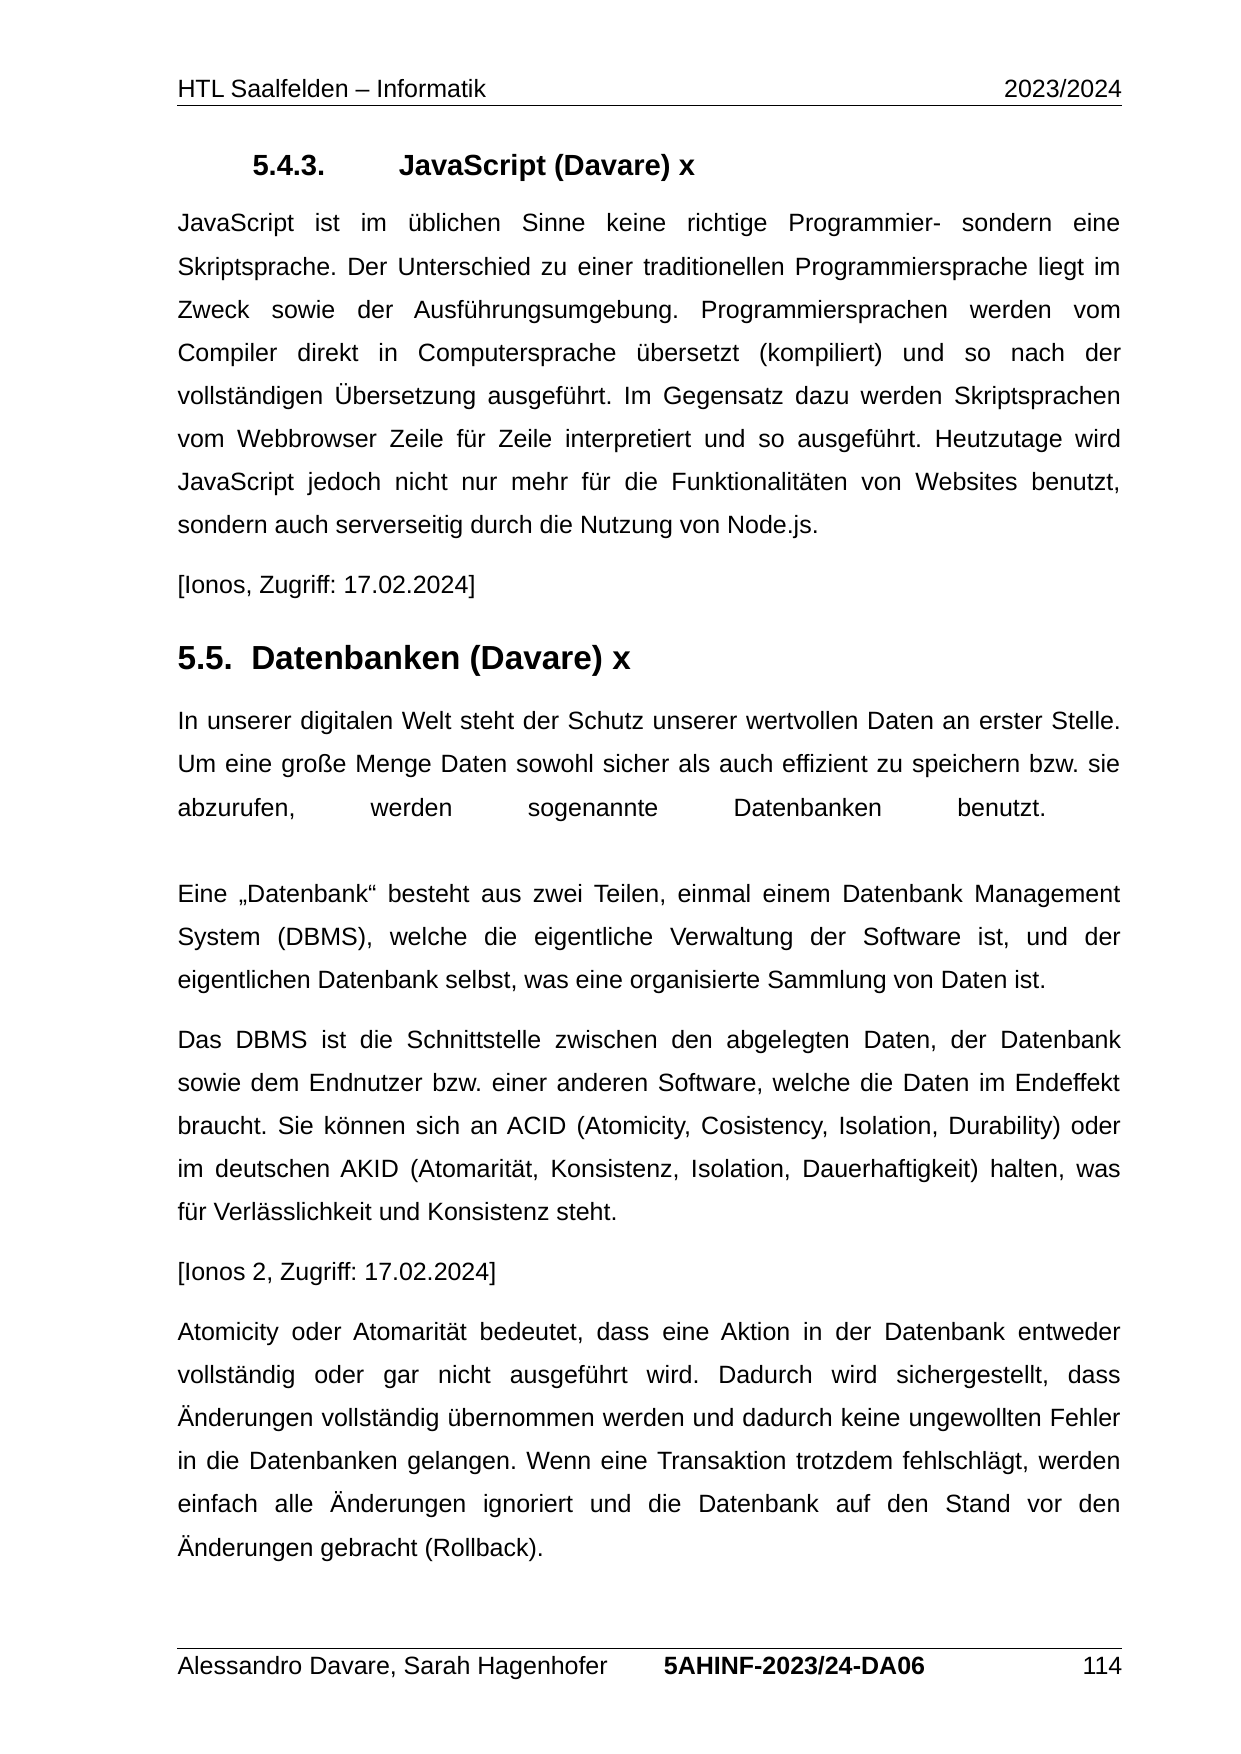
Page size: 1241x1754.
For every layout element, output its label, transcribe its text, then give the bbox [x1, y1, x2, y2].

subtitle JavaScript (Davare) x [252, 148, 1122, 181]
text JavaScript ist im üblichen Sinne keine richtige Programmier- sondern eine Skriptsprache. Der Unterschied zu einer traditionellen Programmiersprache liegt im Zweck sowie der Ausführungsumgebung. Programmiersprachen werden vom Compiler direkt in Computersprache übersetzt (kompiliert) und so nach der vollständigen Übersetzung ausgeführt. Im Gegensatz dazu werden Skriptsprachen vom Webbrowser Zeile für Zeile interpretiert und so ausgeführt. Heutzutage wird JavaScript jedoch nicht nur mehr für die Funktionalitäten von Websites benutzt, sondern auch serverseitig durch die Nutzung von Node.js. [177, 208, 1122, 539]
subtitle Datenbanken (Davare) x [177, 638, 1122, 677]
text Atomicity oder Atomarität bedeutet, dass eine Aktion in der Datenbank entweder vollständig oder gar nicht ausgeführt wird. Dadurch wird sichergestellt, dass Änderungen vollständig übernommen werden und dadurch keine ungewollten Fehler in die Datenbanken gelangen. Wenn eine Transaktion trotzdem fehlschlägt, werden einfach alle Änderungen ignoriert und die Datenbank auf den Stand vor den Änderungen gebracht (Rollback). [177, 1317, 1122, 1561]
text In unserer digitalen Welt steht der Schutz unserer wertvollen Daten an erster Stelle. Um eine große Menge Daten sowohl sicher als auch effizient zu speichern bzw. sie abzurufen, werden sogenannte Datenbanken benutzt. Eine „Datenbank“ besteht aus zwei Teilen, einmal einem Datenbank Management System (DBMS), welche die eigentliche Verwaltung der Software ist, und der eigentlichen Datenbank selbst, was eine organisierte Sammlung von Daten ist. [177, 706, 1122, 994]
text Das DBMS ist die Schnittstelle zwischen den abgelegten Daten, der Datenbank sowie dem Endnutzer bzw. einer anderen Software, welche die Daten im Endeffekt braucht. Sie können sich an ACID (Atomicity, Cosistency, Isolation, Durability) oder im deutschen AKID (Atomarität, Konsistenz, Isolation, Dauerhaftigkeit) halten, was für Verlässlichkeit und Konsistenz steht. [177, 1025, 1122, 1226]
text [Ionos, Zugriff: 17.02.2024] [177, 570, 1122, 599]
text [Ionos 2, Zugriff: 17.02.2024] [177, 1257, 1122, 1286]
